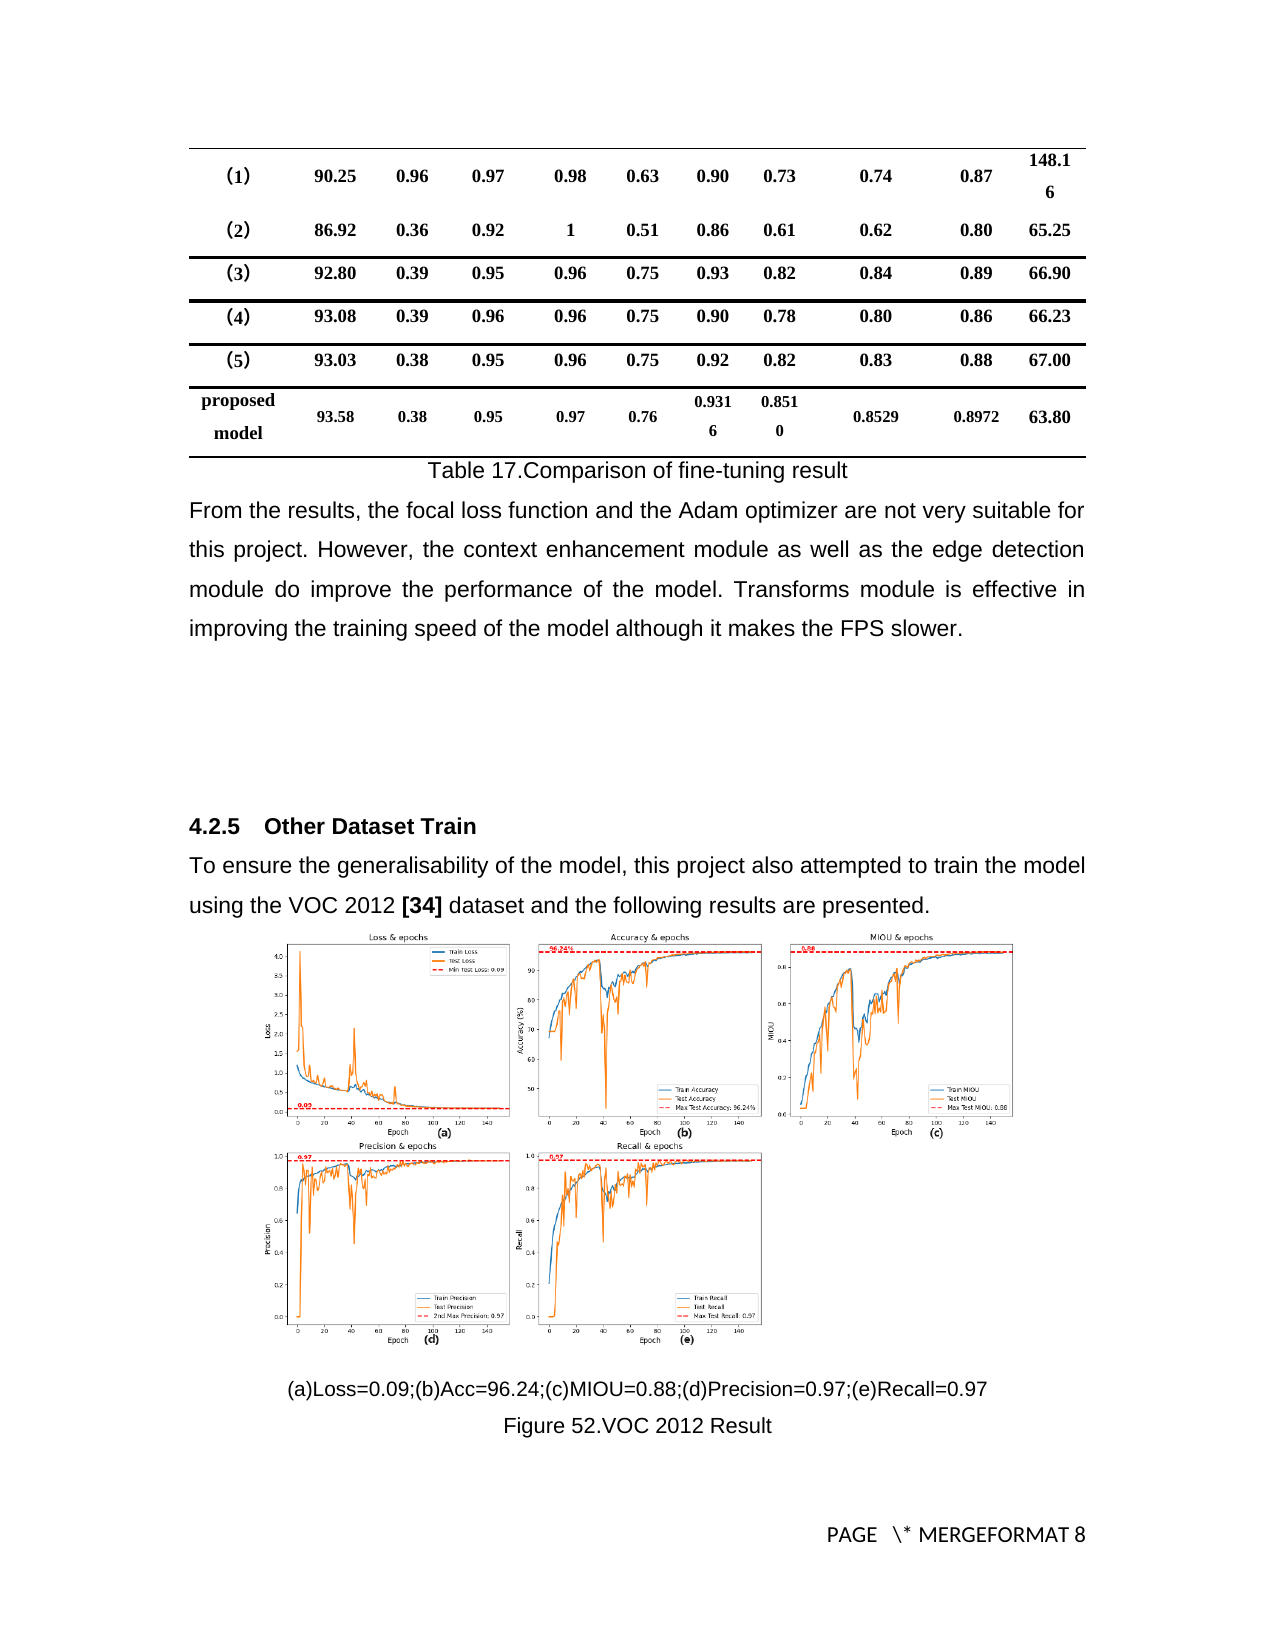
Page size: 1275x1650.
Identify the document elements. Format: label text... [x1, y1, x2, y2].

table_cell 0.95 [441, 389, 535, 456]
table_cell 0.80 [813, 303, 939, 343]
table_cell 0.86 [680, 216, 746, 256]
table_cell 0.95 [441, 259, 535, 299]
table_cell （5） [189, 346, 287, 386]
table_cell 0.75 [606, 346, 679, 386]
table_cell 0.83 [813, 346, 939, 386]
table_cell 0.82 [746, 346, 813, 386]
table_cell 0.86 [939, 303, 1013, 343]
table_cell 148.16 [1014, 149, 1086, 216]
table_cell 0.97 [441, 149, 535, 216]
table_cell 0.78 [746, 303, 813, 343]
table_cell 93.03 [287, 346, 383, 386]
table_cell 0.84 [813, 259, 939, 299]
text Figure 52.VOC 2012 Result [189, 1413, 1086, 1438]
table_cell 66.90 [1014, 259, 1086, 299]
table_cell 0.38 [383, 389, 441, 456]
table_cell 0.76 [606, 389, 679, 456]
table_cell 0.61 [746, 216, 813, 256]
table_cell （2） [189, 216, 287, 256]
table_cell 0.96 [383, 149, 441, 216]
table_cell 0.62 [813, 216, 939, 256]
picture [260, 931, 1015, 1347]
table_cell 0.82 [746, 259, 813, 299]
table_cell 0.75 [606, 259, 679, 299]
table_cell 0.8529 [813, 389, 939, 456]
table_cell 0.8972 [939, 389, 1013, 456]
table_cell 0.39 [383, 303, 441, 343]
table_cell 92.80 [287, 259, 383, 299]
table_cell 0.39 [383, 259, 441, 299]
table_cell 65.25 [1014, 216, 1086, 256]
table_cell 0.92 [441, 216, 535, 256]
table_cell 0.89 [939, 259, 1013, 299]
table_cell （3） [189, 259, 287, 299]
table_cell 0.75 [606, 303, 679, 343]
table_cell proposed model [189, 389, 287, 456]
table_cell 0.95 [441, 346, 535, 386]
table_cell 0.51 [606, 216, 679, 256]
table_cell 93.08 [287, 303, 383, 343]
table_cell （4） [189, 303, 287, 343]
subtitle Other Dataset Train [189, 813, 1086, 839]
table_cell 0.88 [939, 346, 1013, 386]
text To ensure the generalisability of the model, this project also attempted to train the model using the VOC 2012 [34] dataset and the following results are presented. [189, 852, 1086, 918]
table_cell 0.8510 [746, 389, 813, 456]
table_cell 90.25 [287, 149, 383, 216]
table_cell 86.92 [287, 216, 383, 256]
table_cell 0.90 [680, 303, 746, 343]
table_cell 0.93 [680, 259, 746, 299]
text From the results, the focal loss function and the Adam optimizer are not very suitable for this project. However, the context enhancement module as well as the edge detection module do improve the performance of the model. Transforms module is effective in improving the training speed of the model although it makes the FPS slower. [189, 497, 1086, 642]
text (a)Loss=0.09;(b)Acc=96.24;(c)MIOU=0.88;(d)Precision=0.97;(e)Recall=0.97 [189, 1377, 1086, 1401]
table_cell 93.58 [287, 389, 383, 456]
table_cell （1） [189, 149, 287, 216]
table_cell 0.80 [939, 216, 1013, 256]
table_cell 0.96 [441, 303, 535, 343]
table_cell 0.96 [535, 346, 606, 386]
table_cell 0.92 [680, 346, 746, 386]
table_cell 67.00 [1014, 346, 1086, 386]
table_cell 1 [535, 216, 606, 256]
table_cell 0.98 [535, 149, 606, 216]
table_cell 0.63 [606, 149, 679, 216]
table_cell 0.96 [535, 303, 606, 343]
table_cell 0.38 [383, 346, 441, 386]
table_cell 0.97 [535, 389, 606, 456]
table_cell 0.74 [813, 149, 939, 216]
table_cell 0.87 [939, 149, 1013, 216]
table_cell 0.9316 [680, 389, 746, 456]
table_cell 63.80 [1014, 389, 1086, 456]
table_cell 66.23 [1014, 303, 1086, 343]
text Table 17.Comparison of fine-tuning result [189, 458, 1086, 484]
table_cell 0.96 [535, 259, 606, 299]
table_cell 0.73 [746, 149, 813, 216]
table_cell 0.90 [680, 149, 746, 216]
table_cell 0.36 [383, 216, 441, 256]
